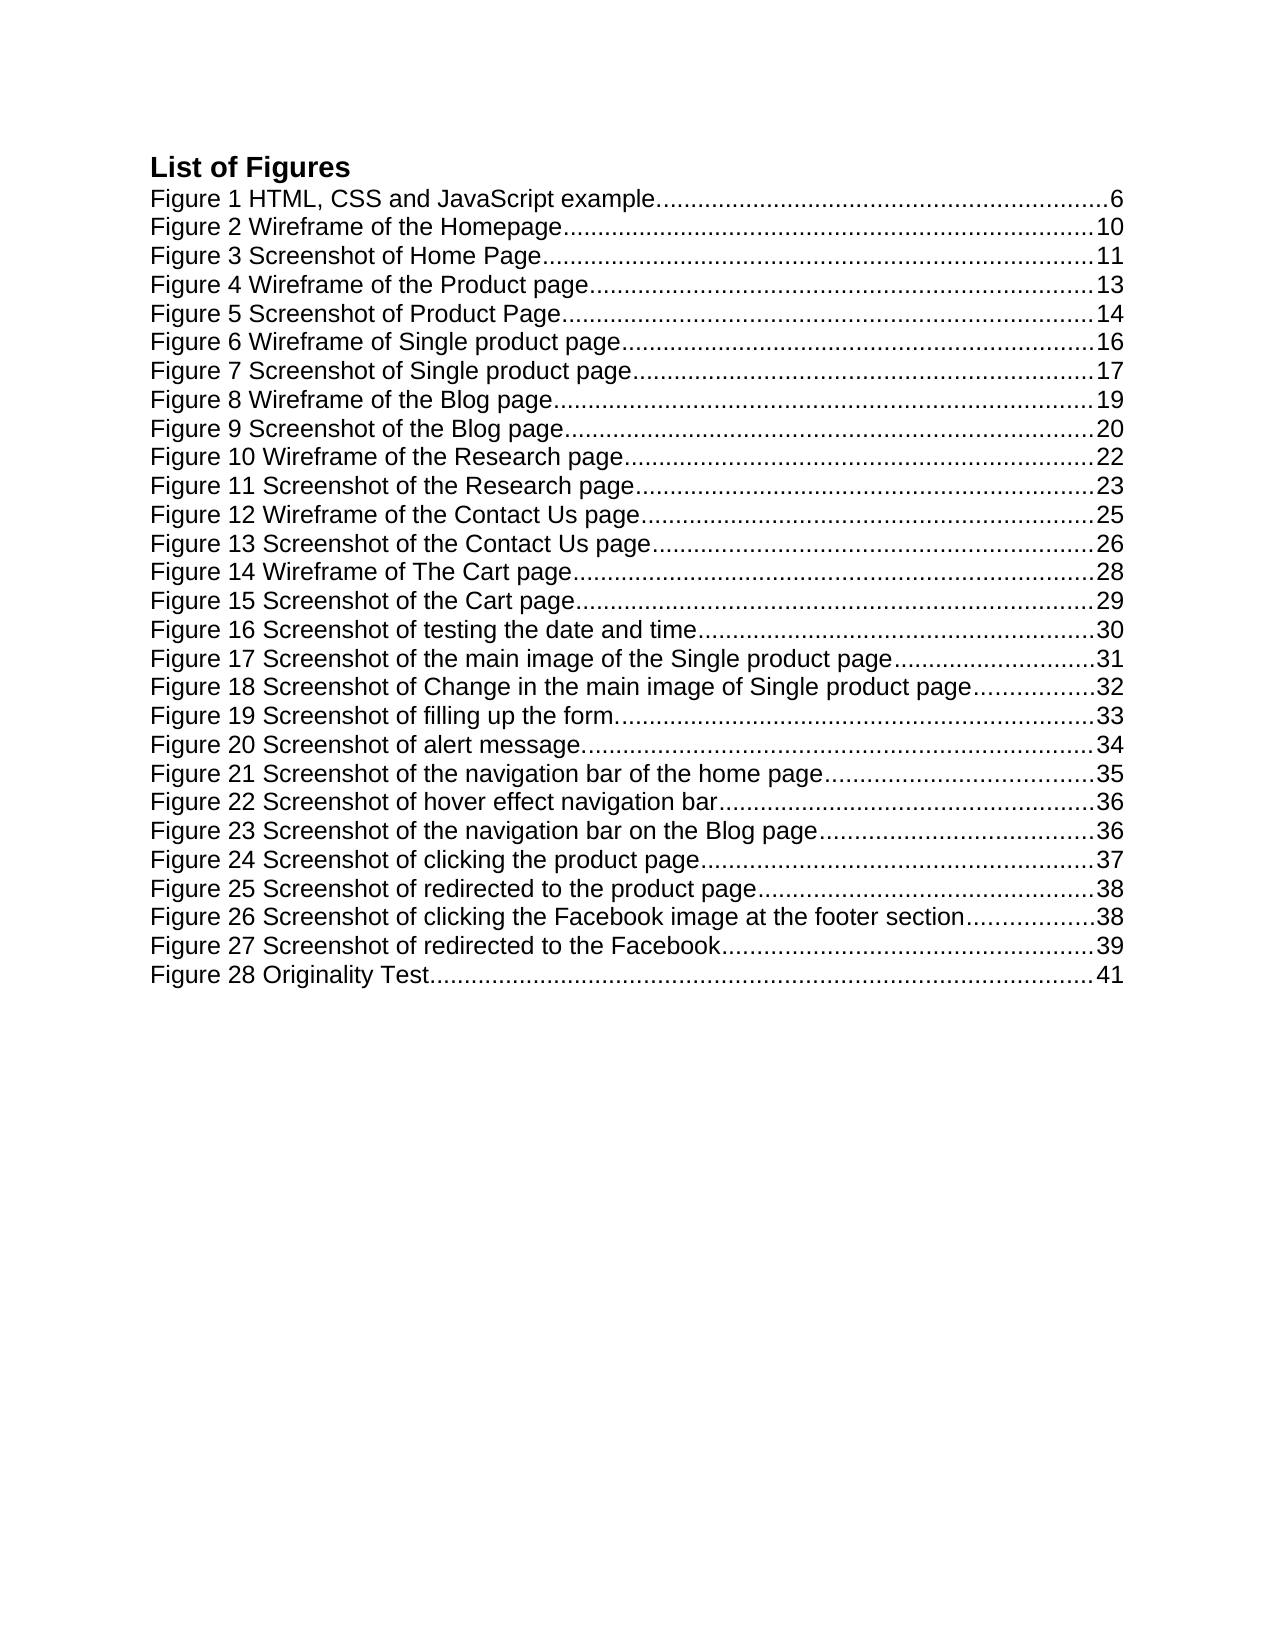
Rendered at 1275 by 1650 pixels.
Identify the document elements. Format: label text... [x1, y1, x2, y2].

text Figure 8 Wireframe of the Blog page 19 [150, 385, 1125, 413]
text Figure 21 Screenshot of the navigation bar of the home page 35 [150, 758, 1125, 787]
text Figure 5 Screenshot of Product Page 14 [150, 298, 1125, 327]
text List of Figures [150, 150, 1125, 183]
text Figure 13 Screenshot of the Contact Us page 26 [150, 528, 1125, 557]
text Figure 26 Screenshot of clicking the Facebook image at the footer section 38 [150, 902, 1125, 931]
text Figure 7 Screenshot of Single product page 17 [150, 356, 1125, 385]
text Figure 16 Screenshot of testing the date and time 30 [150, 615, 1125, 643]
text Figure 15 Screenshot of the Cart page 29 [150, 586, 1125, 615]
text Figure 2 Wireframe of the Homepage 10 [150, 212, 1125, 241]
text Figure 1 HTML, CSS and JavaScript example. 6 [150, 183, 1125, 212]
text Figure 17 Screenshot of the main image of the Single product page 31 [150, 643, 1125, 672]
text Figure 27 Screenshot of redirected to the Facebook 39 [150, 931, 1125, 960]
text Figure 23 Screenshot of the navigation bar on the Blog page 36 [150, 816, 1125, 845]
text Figure 20 Screenshot of alert message. 34 [150, 730, 1125, 758]
text Figure 11 Screenshot of the Research page 23 [150, 471, 1125, 500]
text Figure 6 Wireframe of Single product page 16 [150, 327, 1125, 356]
text Figure 25 Screenshot of redirected to the product page 38 [150, 873, 1125, 902]
text Figure 19 Screenshot of filling up the form. 33 [150, 701, 1125, 730]
text Figure 4 Wireframe of the Product page 13 [150, 270, 1125, 298]
text Figure 18 Screenshot of Change in the main image of Single product page 32 [150, 672, 1125, 701]
text Figure 9 Screenshot of the Blog page 20 [150, 413, 1125, 442]
text Figure 28 Originality Test 41 [150, 960, 1125, 988]
text Figure 12 Wireframe of the Contact Us page 25 [150, 500, 1125, 528]
text Figure 22 Screenshot of hover effect navigation bar 36 [150, 787, 1125, 816]
text Figure 24 Screenshot of clicking the product page 37 [150, 845, 1125, 873]
text Figure 10 Wireframe of the Research page 22 [150, 442, 1125, 471]
text Figure 3 Screenshot of Home Page 11 [150, 241, 1125, 270]
text Figure 14 Wireframe of The Cart page 28 [150, 557, 1125, 586]
